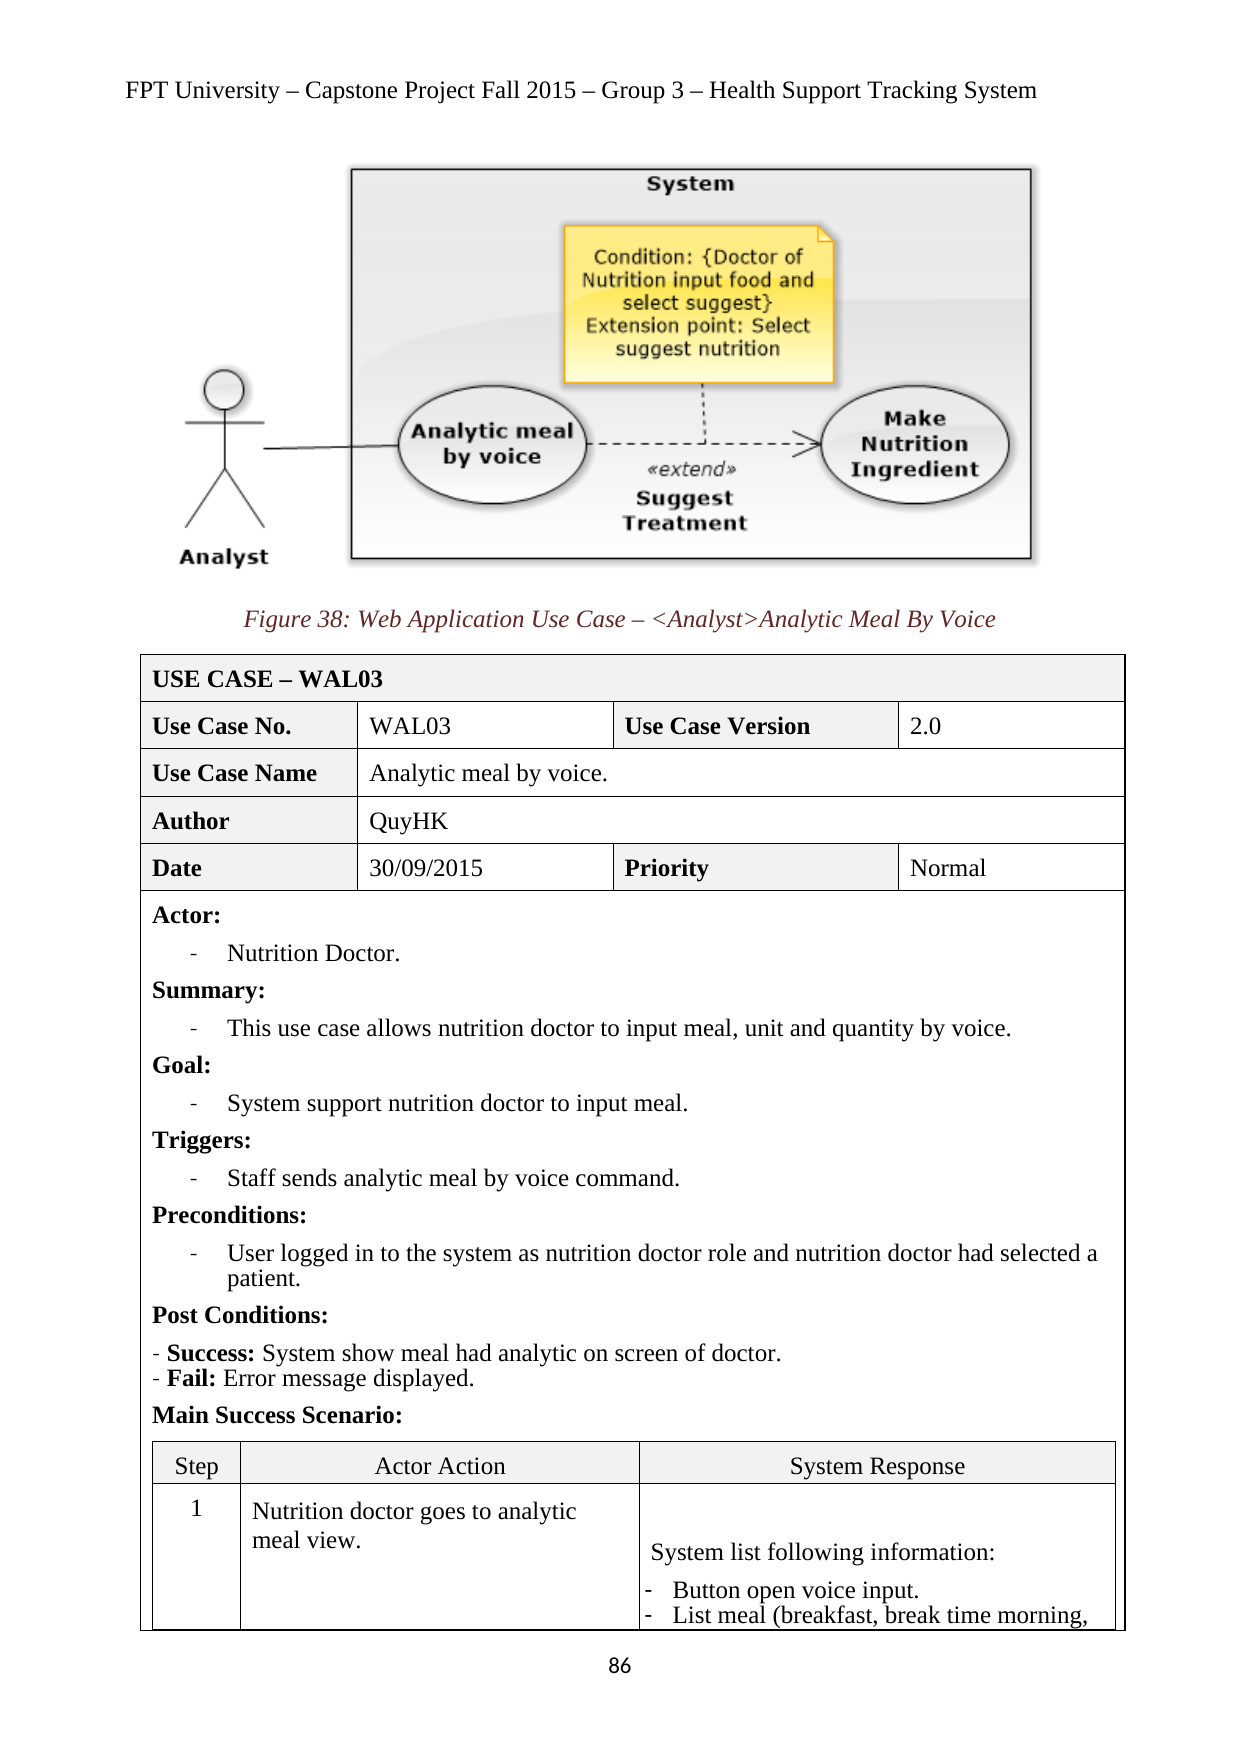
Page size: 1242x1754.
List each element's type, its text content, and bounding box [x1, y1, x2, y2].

table_cell 30/09/2015 [358, 844, 613, 890]
table_cell Use Case No. [141, 702, 357, 748]
picture [168, 162, 1071, 605]
table_cell Analytic meal by voice. [358, 749, 1124, 796]
table_cell QuyHK [358, 797, 1124, 843]
table_cell Use Case Name [141, 749, 357, 796]
table_cell Normal [899, 844, 1124, 890]
table_cell 2.0 [899, 702, 1124, 748]
table_cell Priority [614, 844, 898, 890]
table_cell Use Case Version [614, 702, 898, 748]
table_cell WAL03 [358, 702, 613, 748]
table_header USE CASE – WAL03 [141, 655, 1124, 701]
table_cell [141, 891, 1124, 1630]
text Figure 38: Web Application Use Case – <Analyst>Analytic Meal By Voice [94, 604, 1146, 633]
table_cell Author [141, 797, 357, 843]
table_cell Date [141, 844, 357, 890]
